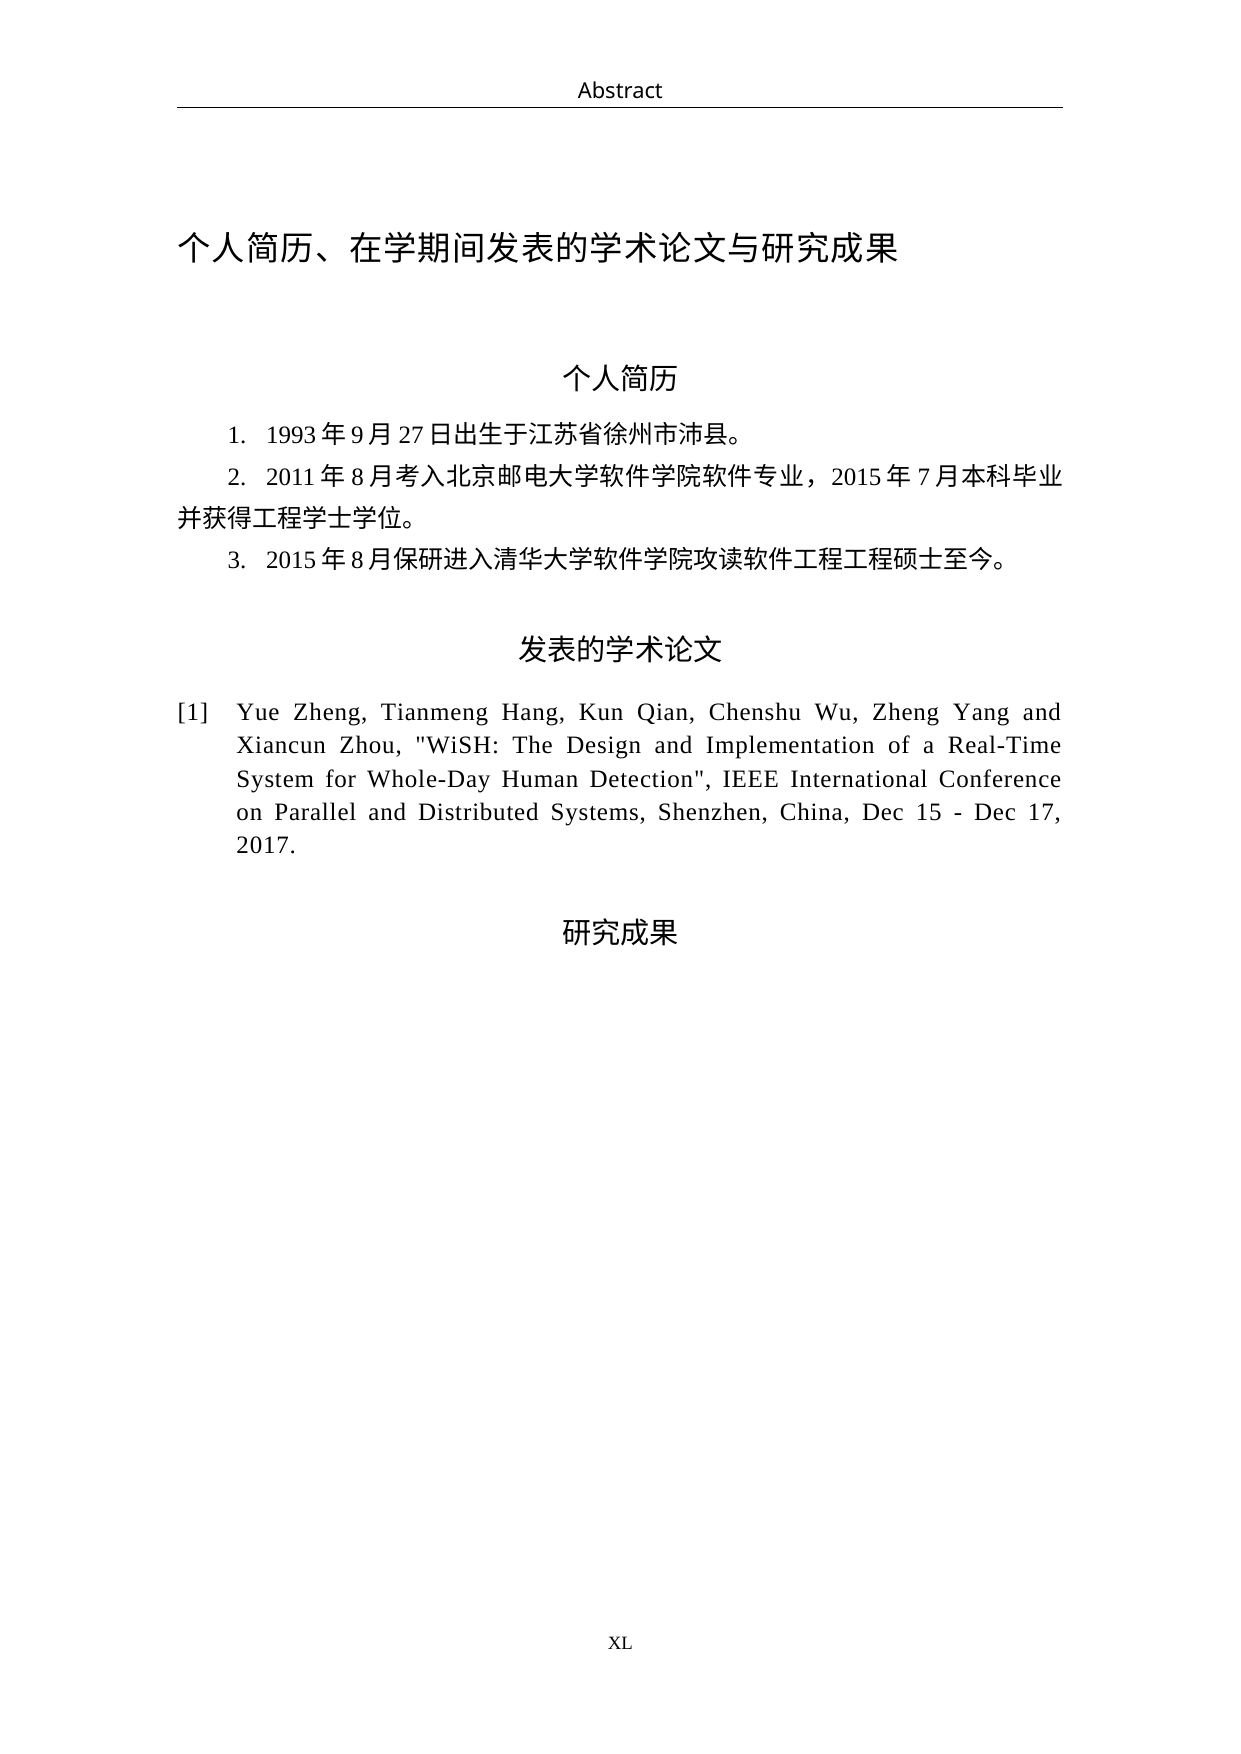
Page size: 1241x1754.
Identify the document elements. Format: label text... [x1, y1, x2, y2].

list 2011年8月考入北京邮电大学软件学院软件专业，2015年7月本科毕业并获得工程学士学位。 [177, 452, 1063, 536]
list 1993年9月27日出生于江苏省徐州市沛县。 [177, 411, 1063, 452]
text 个人简历 [177, 356, 1063, 398]
list 2015年8月保研进入清华大学软件学院攻读软件工程工程硕士至今。 [177, 536, 1063, 577]
list Yue Zheng, Tianmeng Hang, Kun Qian, Chenshu Wu, Zheng Yang and Xiancun Zhou, "WiSH: The Design and Implementation of a Real-Time System for Whole-Day Human Detection", IEEE International Conference on Parallel and Distributed Systems, Shenzhen, China, Dec 15 - Dec 17, 2017. [177, 694, 1063, 861]
text 发表的学术论文 [177, 627, 1063, 669]
text 个人简历、在学期间发表的学术论文与研究成果 [177, 227, 1063, 269]
text 研究成果 [177, 911, 1063, 952]
